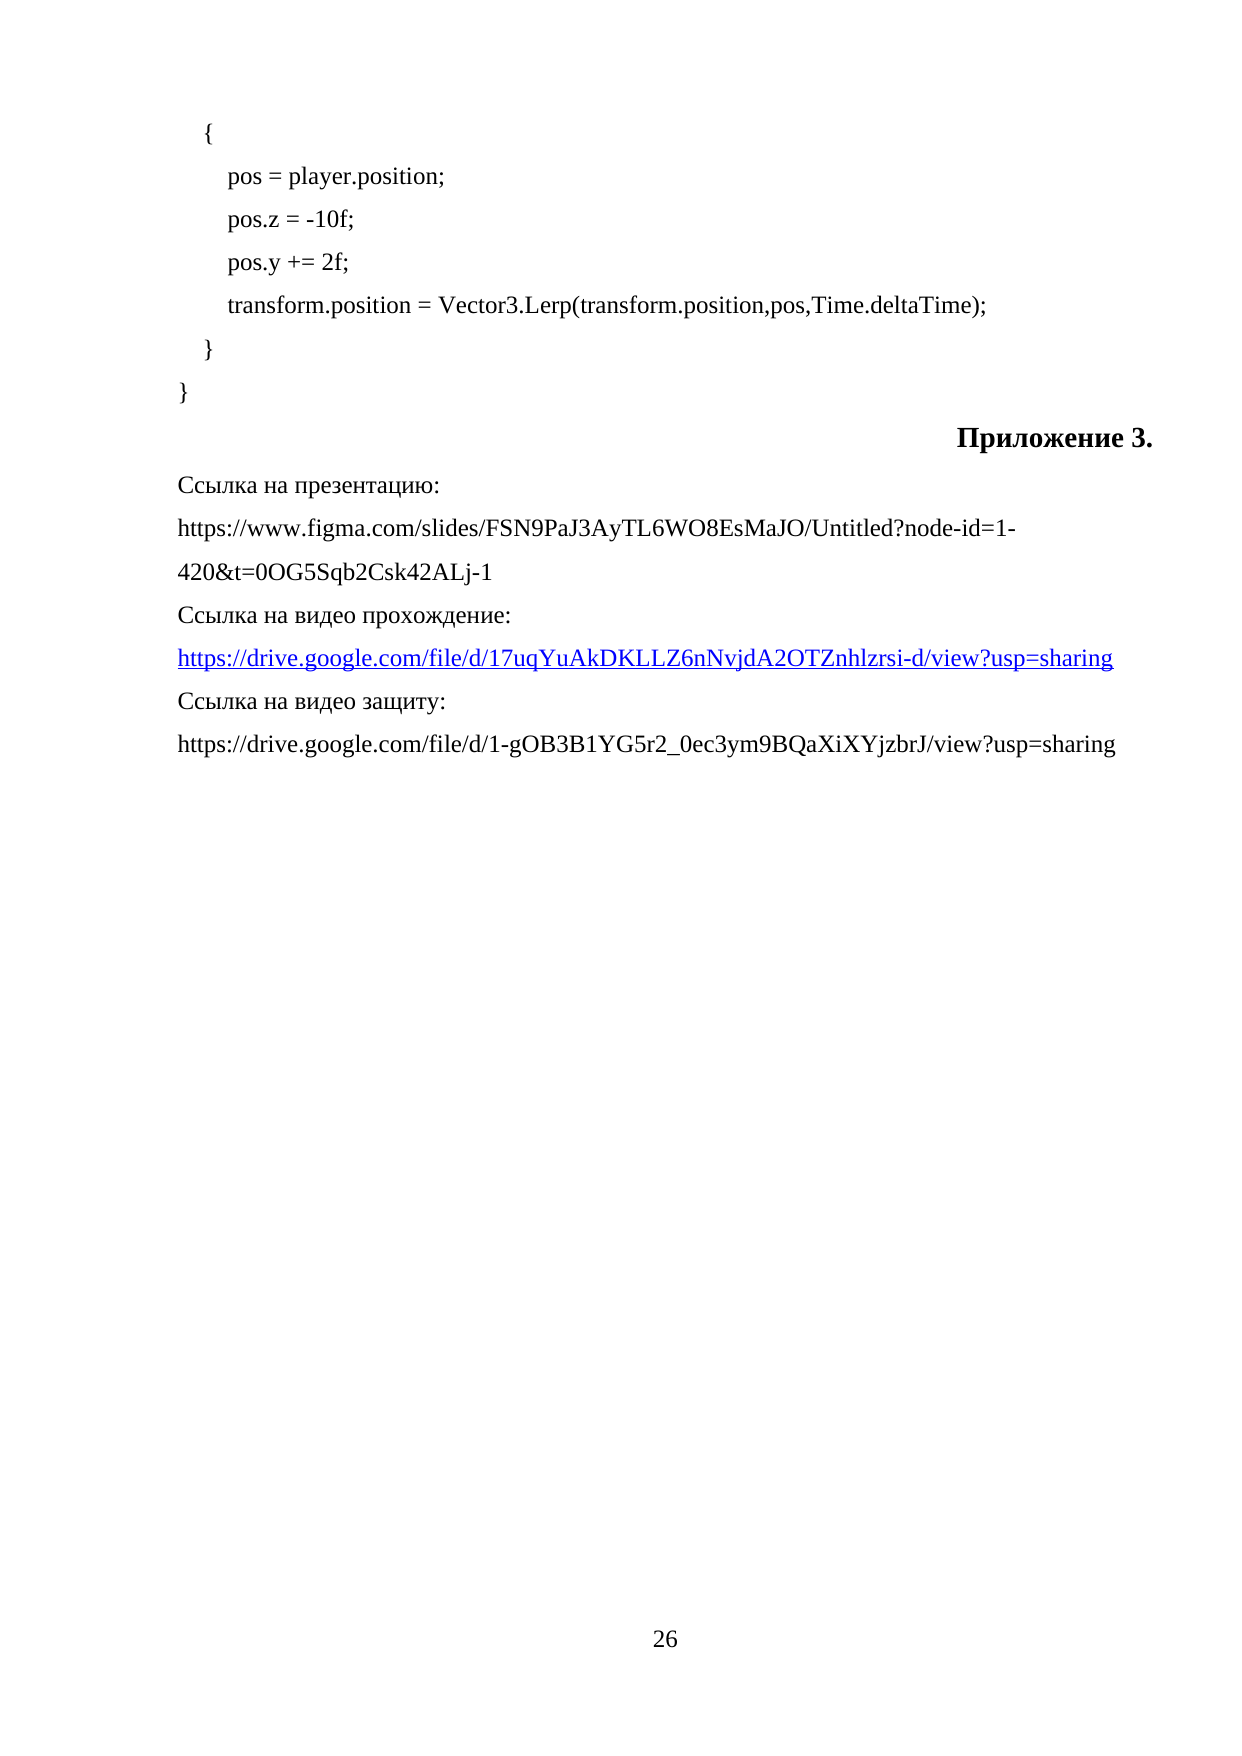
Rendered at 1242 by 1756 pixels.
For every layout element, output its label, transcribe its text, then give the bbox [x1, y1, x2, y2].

text transform.position = Vector3.Lerp(transform.position,pos,Time.deltaTime); [177, 291, 1153, 319]
text pos.y += 2f; [177, 247, 1153, 276]
text } [177, 334, 1153, 362]
text https://drive.google.com/file/d/1-gOB3B1YG5r2_0ec3ym9BQaXiXYjzbrJ/view?usp=sharing [177, 729, 1153, 758]
text pos = player.position; [177, 161, 1153, 190]
text } [177, 377, 1153, 406]
text pos.z = -10f; [177, 204, 1153, 233]
text Ссылка на видео защиту: [177, 686, 1153, 715]
text Приложение 3. [177, 420, 1153, 453]
text { [177, 118, 1153, 147]
text https://drive.google.com/file/d/17uqYuAkDKLLZ6nNvjdA2OTZnhlzrsi-d/view?usp=sharing [177, 643, 1153, 672]
text Ссылка на презентацию: https://www.figma.com/slides/FSN9PaJ3AyTL6WO8EsMaJO/Untitled?node-id=1-420&t=0OG5Sqb2Csk42ALj-1 [177, 470, 1153, 585]
text Ссылка на видео прохождение: [177, 600, 1153, 628]
